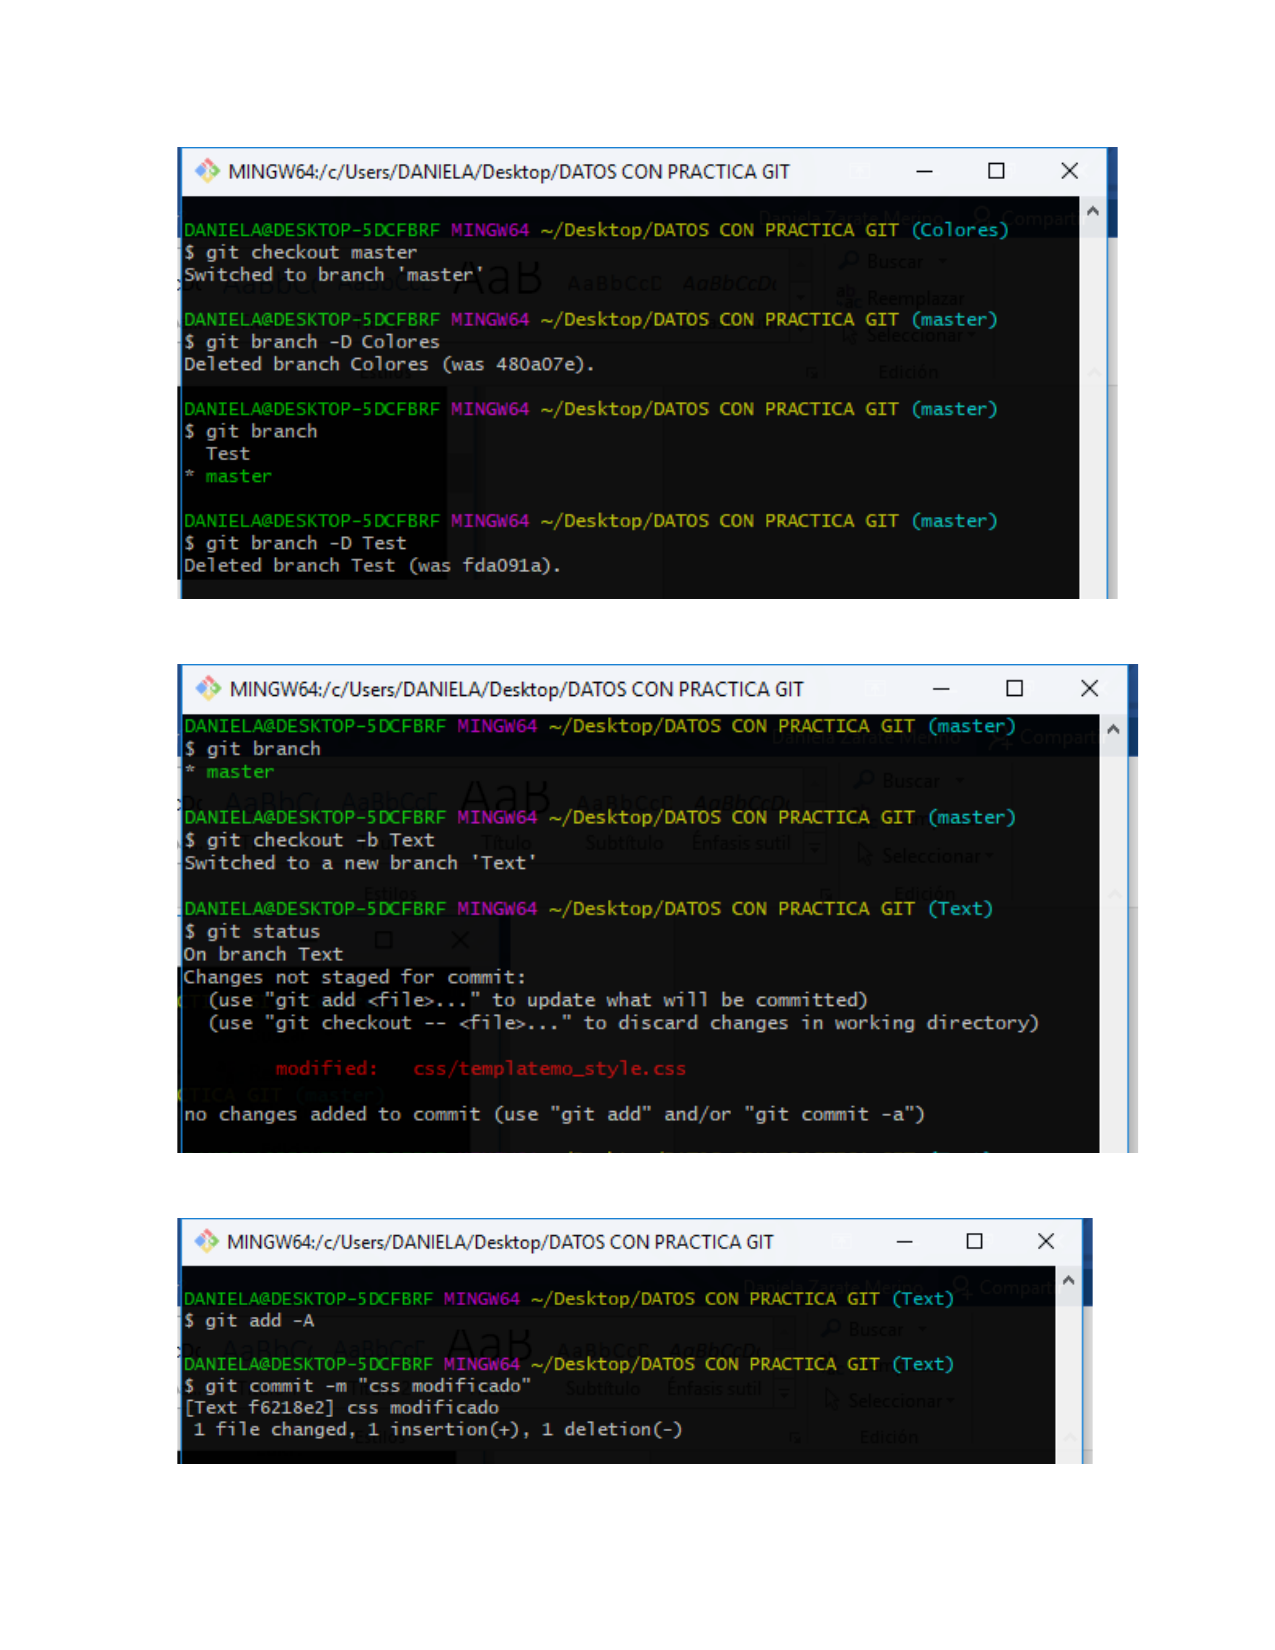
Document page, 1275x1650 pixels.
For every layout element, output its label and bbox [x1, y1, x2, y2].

picture [177, 664, 1139, 1153]
picture [177, 147, 1118, 599]
picture [177, 1218, 1093, 1464]
